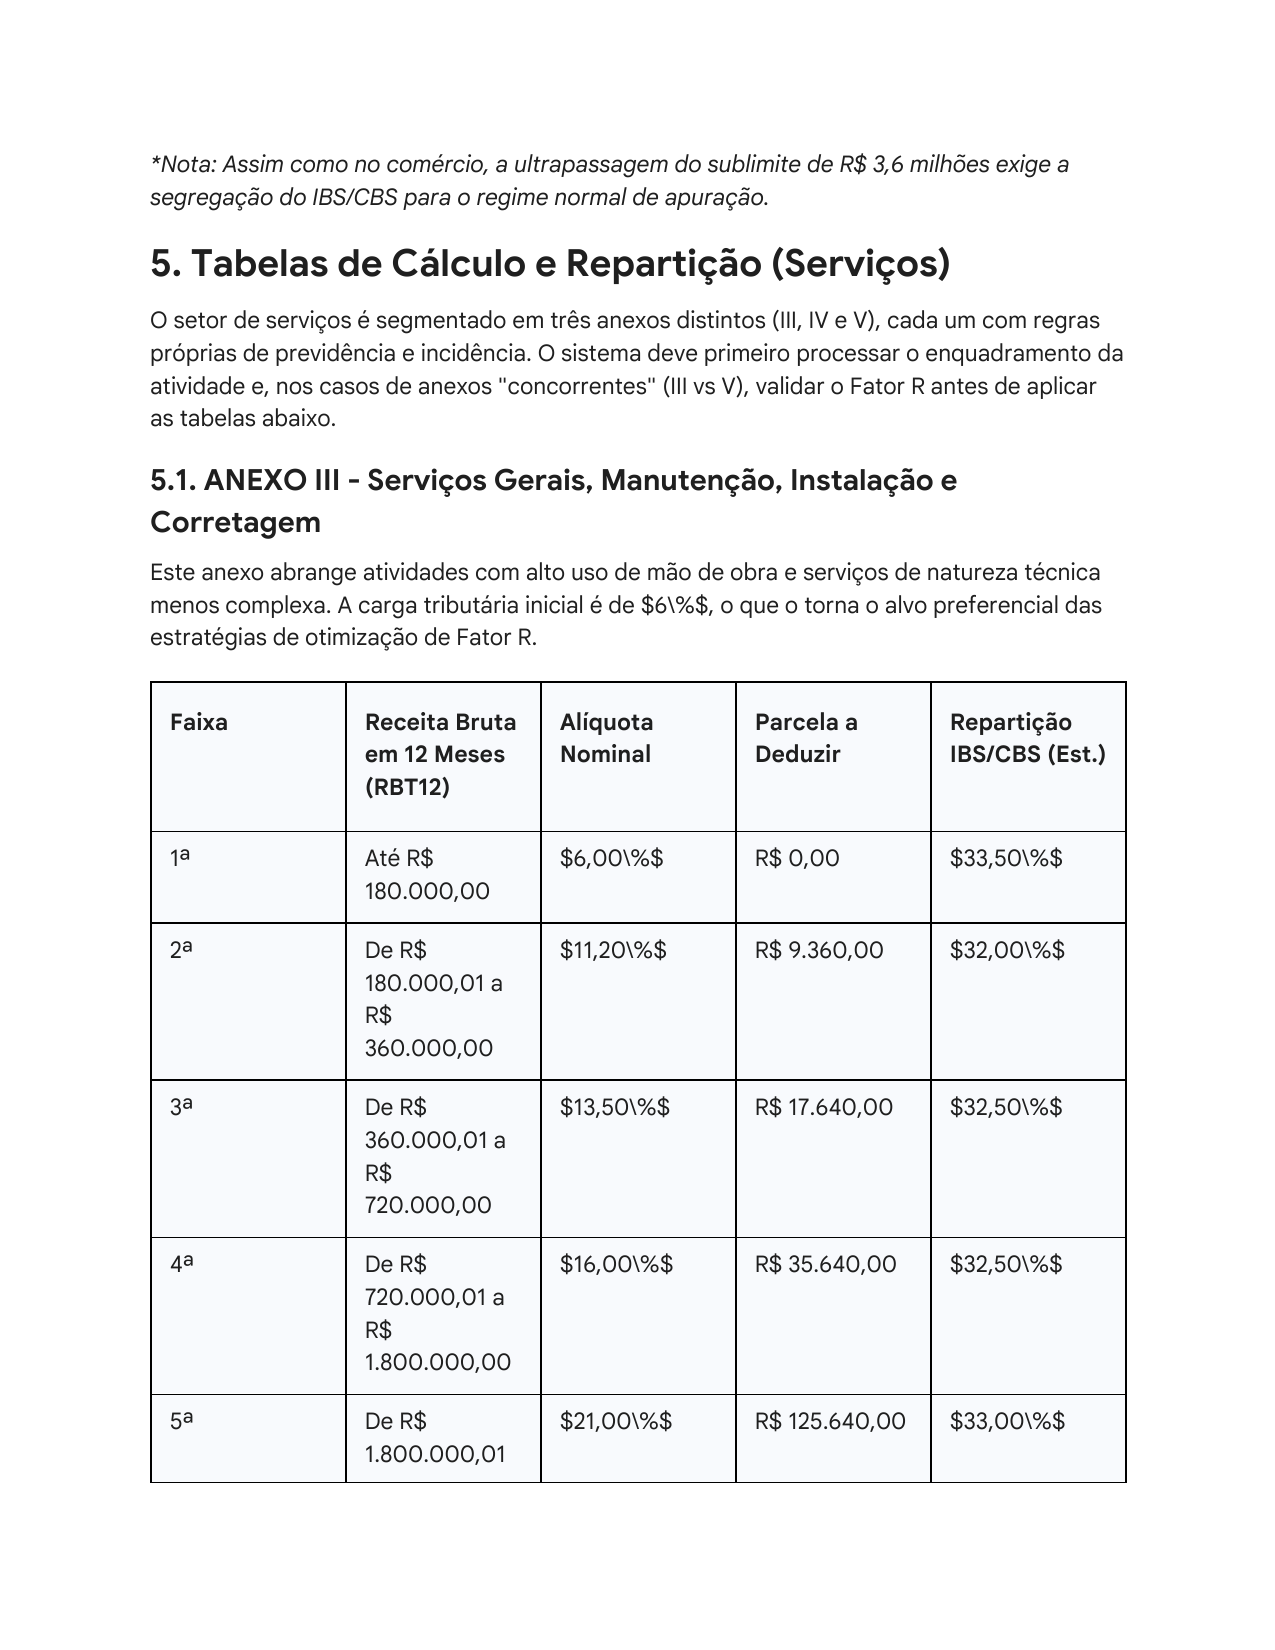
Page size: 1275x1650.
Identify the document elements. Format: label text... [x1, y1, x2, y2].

table_cell De R$ 360.000,01 a R$ 720.000,00 [347, 1081, 540, 1236]
table_cell $6,00\%$ [542, 832, 735, 922]
table_cell Até R$ 180.000,00 [347, 832, 540, 922]
subtitle 5. Tabelas de Cálculo e Repartição (Serviços) [150, 240, 1125, 287]
table_header Receita Bruta em 12 Meses (RBT12) [347, 683, 540, 831]
table_header Parcela a Deduzir [737, 683, 930, 831]
table_cell 3ª [152, 1081, 345, 1236]
text O setor de serviços é segmentado em três anexos distintos (III, IV e V), cada um com regras próprias de previdência e incidência. O sistema deve primeiro processar o enquadramento da atividade e, nos casos de anexos "concorrentes" (III vs V), validar o Fator R antes de aplicar as tabelas abaixo. [150, 306, 1125, 433]
table_cell $32,00\%$ [932, 924, 1125, 1079]
table_cell $33,00\%$ [932, 1395, 1125, 1482]
table_header Alíquota Nominal [542, 683, 735, 831]
table_cell 1ª [152, 832, 345, 922]
table_cell R$ 0,00 [737, 832, 930, 922]
table_cell 5ª [152, 1395, 345, 1482]
table_header Repartição IBS/CBS (Est.) [932, 683, 1125, 831]
table_cell $11,20\%$ [542, 924, 735, 1079]
table_cell 4ª [152, 1238, 345, 1393]
table_cell R$ 35.640,00 [737, 1238, 930, 1393]
table_cell $13,50\%$ [542, 1081, 735, 1236]
subtitle 5.1. ANEXO III - Serviços Gerais, Manutenção, Instalação e Corretagem [150, 462, 1125, 541]
table_cell R$ 125.640,00 [737, 1395, 930, 1482]
table_cell 2ª [152, 924, 345, 1079]
table_cell De R$ 720.000,01 a R$ 1.800.000,00 [347, 1238, 540, 1393]
text *Nota: Assim como no comércio, a ultrapassagem do sublimite de R$ 3,6 milhões exige a segregação do IBS/CBS para o regime normal de apuração. [150, 150, 1125, 211]
table_cell De R$ 180.000,01 a R$ 360.000,00 [347, 924, 540, 1079]
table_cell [347, 1395, 540, 1482]
table_cell $16,00\%$ [542, 1238, 735, 1393]
table_cell $21,00\%$ [542, 1395, 735, 1482]
table_cell R$ 9.360,00 [737, 924, 930, 1079]
table_cell $33,50\%$ [932, 832, 1125, 922]
table_header Faixa [152, 683, 345, 831]
table_cell R$ 17.640,00 [737, 1081, 930, 1236]
table_cell $32,50\%$ [932, 1081, 1125, 1236]
table_cell $32,50\%$ [932, 1238, 1125, 1393]
text Este anexo abrange atividades com alto uso de mão de obra e serviços de natureza técnica menos complexa. A carga tributária inicial é de $6\%$, o que o torna o alvo preferencial das estratégias de otimização de Fator R. [150, 558, 1125, 652]
